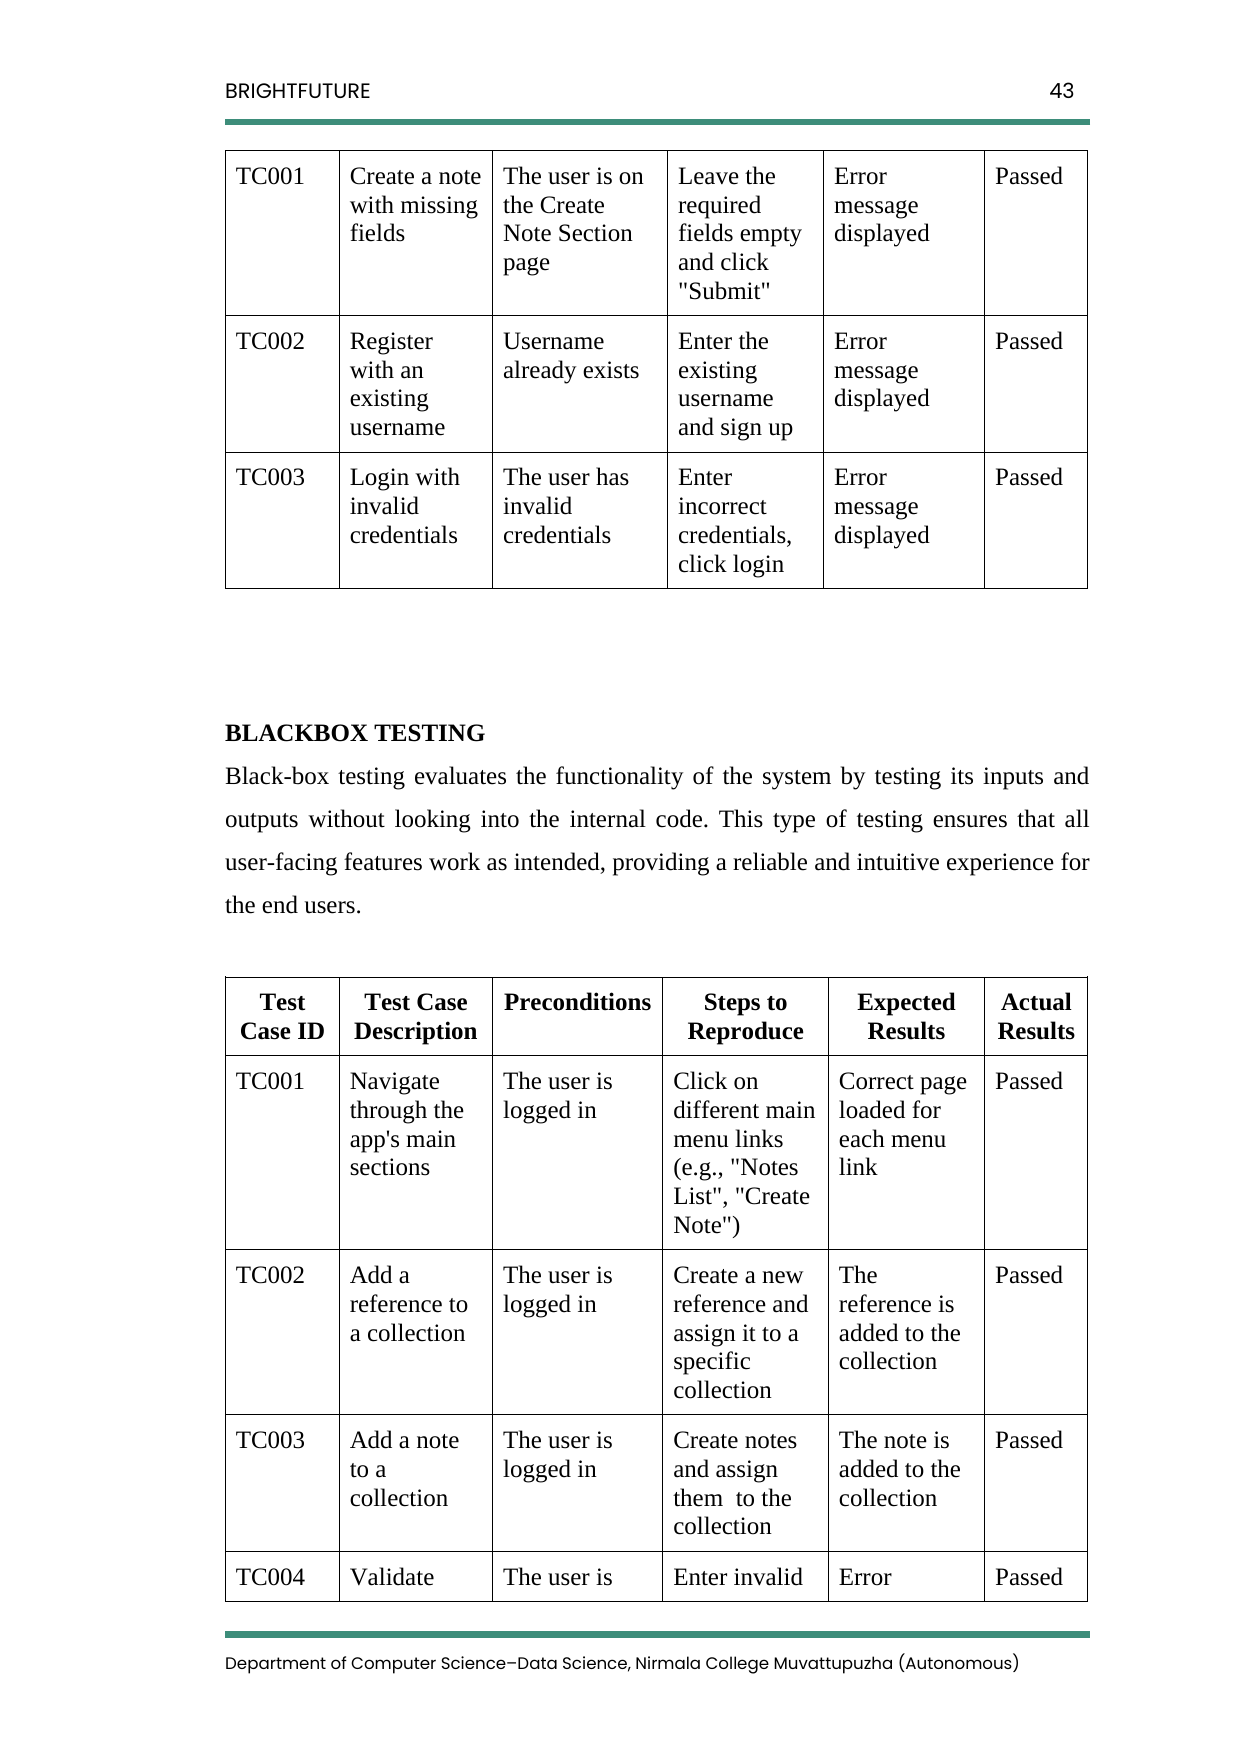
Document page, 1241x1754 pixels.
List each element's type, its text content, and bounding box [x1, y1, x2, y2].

table_cell Create a new reference and assign it to a specific collection [663, 1250, 828, 1414]
table_cell Navigate through the app's main sections [340, 1056, 492, 1249]
table_cell Leave the required fields empty and click "Submit" [668, 151, 823, 315]
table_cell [829, 1552, 984, 1601]
table_cell Error message displayed [824, 151, 984, 315]
table_header Test Case ID [226, 978, 339, 1055]
table_cell Login with invalid credentials [340, 453, 492, 588]
table_cell Create notes and assign them to the collection [663, 1415, 828, 1551]
table_cell Correct page loaded for each menu link [829, 1056, 984, 1249]
text Black-box testing evaluates the functionality of the system by testing its inputs and outputs without looking into the internal code. This type of testing ensures that all user-facing features work as intended, providing a reliable and intuitive experience for the end users. [225, 761, 1090, 919]
table_cell TC001 [226, 151, 339, 315]
text BLACKBOX TESTING [225, 718, 1090, 746]
table_cell TC003 [226, 1415, 339, 1551]
table_cell TC003 [226, 453, 339, 588]
table_cell Passed [985, 151, 1087, 315]
table_cell Register with an existing username [340, 316, 492, 451]
table_cell The reference is added to the collection [829, 1250, 984, 1414]
table_header Preconditions [493, 978, 662, 1055]
table_cell Enter incorrect credentials, click login [668, 453, 823, 588]
table_cell The user is logged in [493, 1250, 662, 1414]
table_cell TC004 [226, 1552, 339, 1601]
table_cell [663, 1552, 828, 1601]
table_cell Enter the existing username and sign up [668, 316, 823, 451]
table_cell Passed [985, 1250, 1087, 1414]
table_cell Passed [985, 453, 1087, 588]
table_cell Passed [985, 1552, 1087, 1601]
table_cell The user has invalid credentials [493, 453, 667, 588]
table_header Actual Results [985, 978, 1087, 1055]
table_cell Add a reference to a collection [340, 1250, 492, 1414]
table_cell Error message displayed [824, 316, 984, 451]
table_cell Passed [985, 1415, 1087, 1551]
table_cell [340, 1552, 492, 1601]
table_cell TC002 [226, 1250, 339, 1414]
table_cell The note is added to the collection [829, 1415, 984, 1551]
table_cell Username already exists [493, 316, 667, 451]
table_header Expected Results [829, 978, 984, 1055]
table_cell TC001 [226, 1056, 339, 1249]
table_cell TC002 [226, 316, 339, 451]
table_cell The user is logged in [493, 1056, 662, 1249]
table_cell Add a note to a collection [340, 1415, 492, 1551]
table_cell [493, 1552, 662, 1601]
table_header Test Case Description [340, 978, 492, 1055]
table_cell The user is logged in [493, 1415, 662, 1551]
table_cell Error message displayed [824, 453, 984, 588]
table_cell Passed [985, 1056, 1087, 1249]
table_cell The user is on the Create Note Section page [493, 151, 667, 315]
table_cell Create a note with missing fields [340, 151, 492, 315]
table_cell Click on different main menu links (e.g., "Notes List", "Create Note") [663, 1056, 828, 1249]
table_cell Passed [985, 316, 1087, 451]
table_header Steps to Reproduce [663, 978, 828, 1055]
